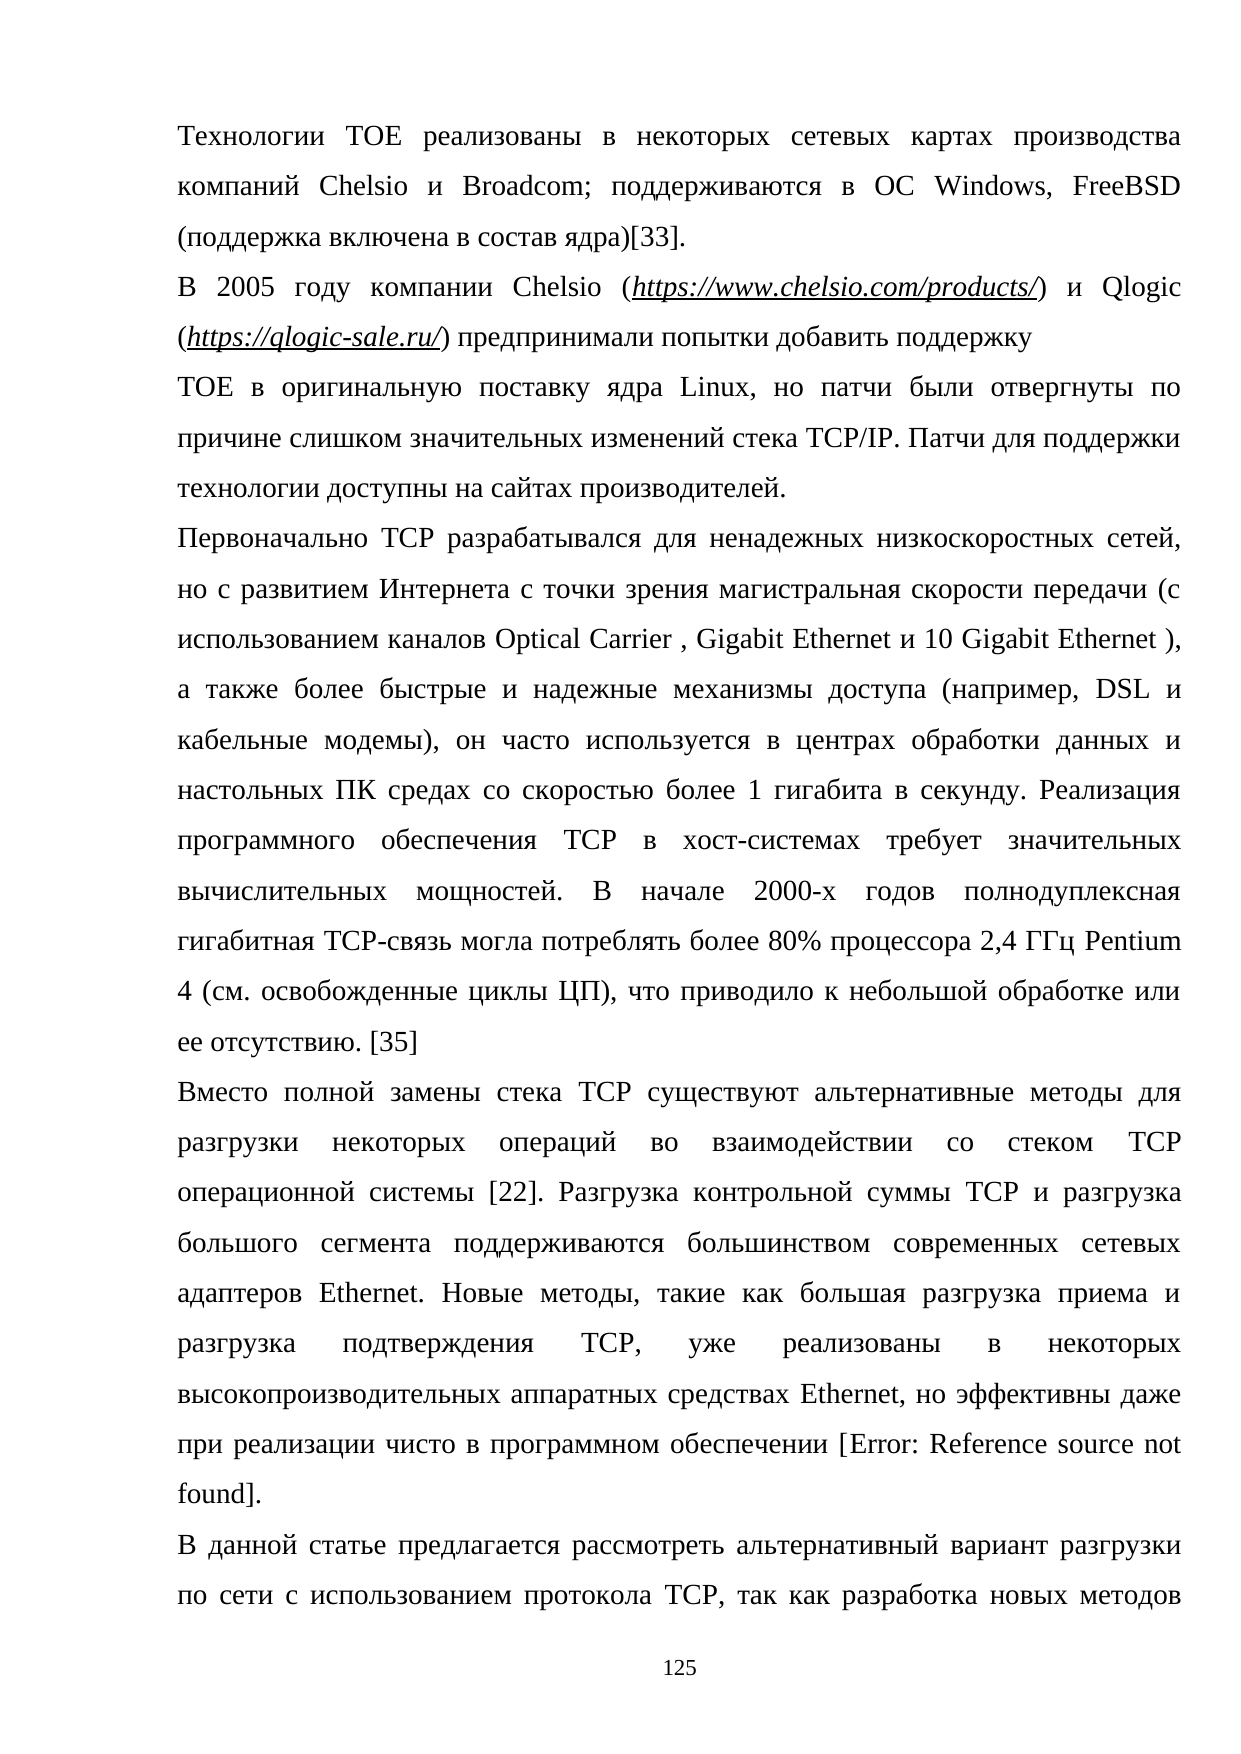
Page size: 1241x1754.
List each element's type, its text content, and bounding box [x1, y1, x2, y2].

text Первоначально TCP разрабатывался для ненадежных низкоскоростных сетей, но с развитием Интернета с точки зрения магистральная скорости передачи (с использованием каналов Optical Carrier , Gigabit Ethernet и 10 Gigabit Ethernet ), а также более быстрые и надежные механизмы доступа (например, DSL и кабельные модемы), он часто используется в центрах обработки данных и настольных ПК средах со скоростью более 1 гигабита в секунду. Реализация программного обеспечения TCP в хост-системах требует значительных вычислительных мощностей. В начале 2000-х годов полнодуплексная гигабитная TCP-связь могла потреблять более 80% процессора 2,4 ГГц Pentium 4 (см. освобожденные циклы ЦП), что приводило к небольшой обработке или ее отсутствию. [23] [177, 521, 1182, 1057]
text В 2005 году компании Chelsio (https://www.chelsio.com/products/) и Qlogic (https://qlogic-sale.ru/) предпринимали попытки добавить поддержку [177, 269, 1182, 353]
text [177, 1527, 1182, 1611]
text Технологии TOE реализованы в некоторых сетевых картах производства компаний Chelsio и Broadcom; поддерживаются в ОС Windows, FreeBSD (поддержка включена в состав ядра)[21]. [177, 118, 1182, 252]
text TOE в оригинальную поставку ядра Linux, но патчи были отвергнуты по причине слишком значительных изменений стека TCP/IP. Патчи для поддержки технологии доступны на сайтах производителей. [177, 369, 1182, 504]
